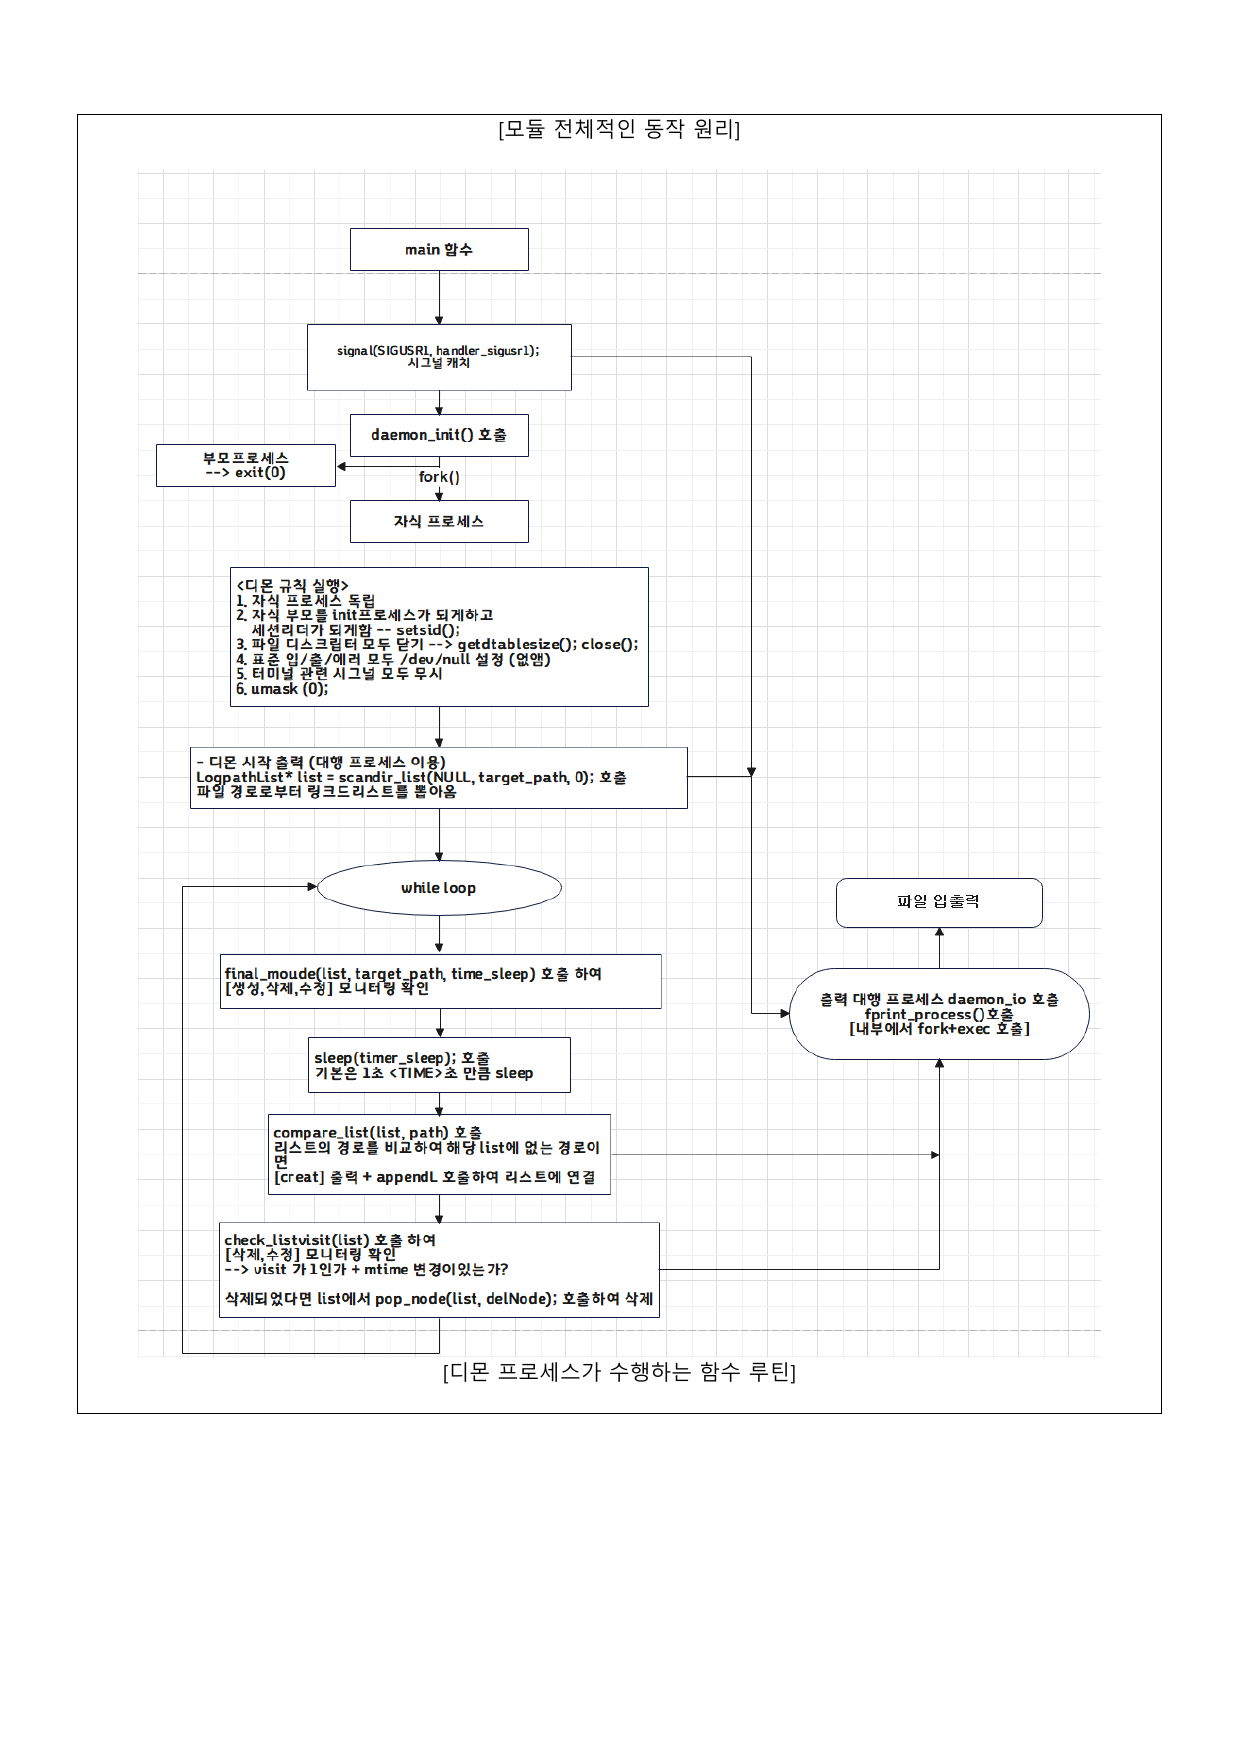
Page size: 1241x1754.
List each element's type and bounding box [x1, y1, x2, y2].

picture [137, 170, 1101, 1358]
table_header [78, 115, 1161, 1413]
